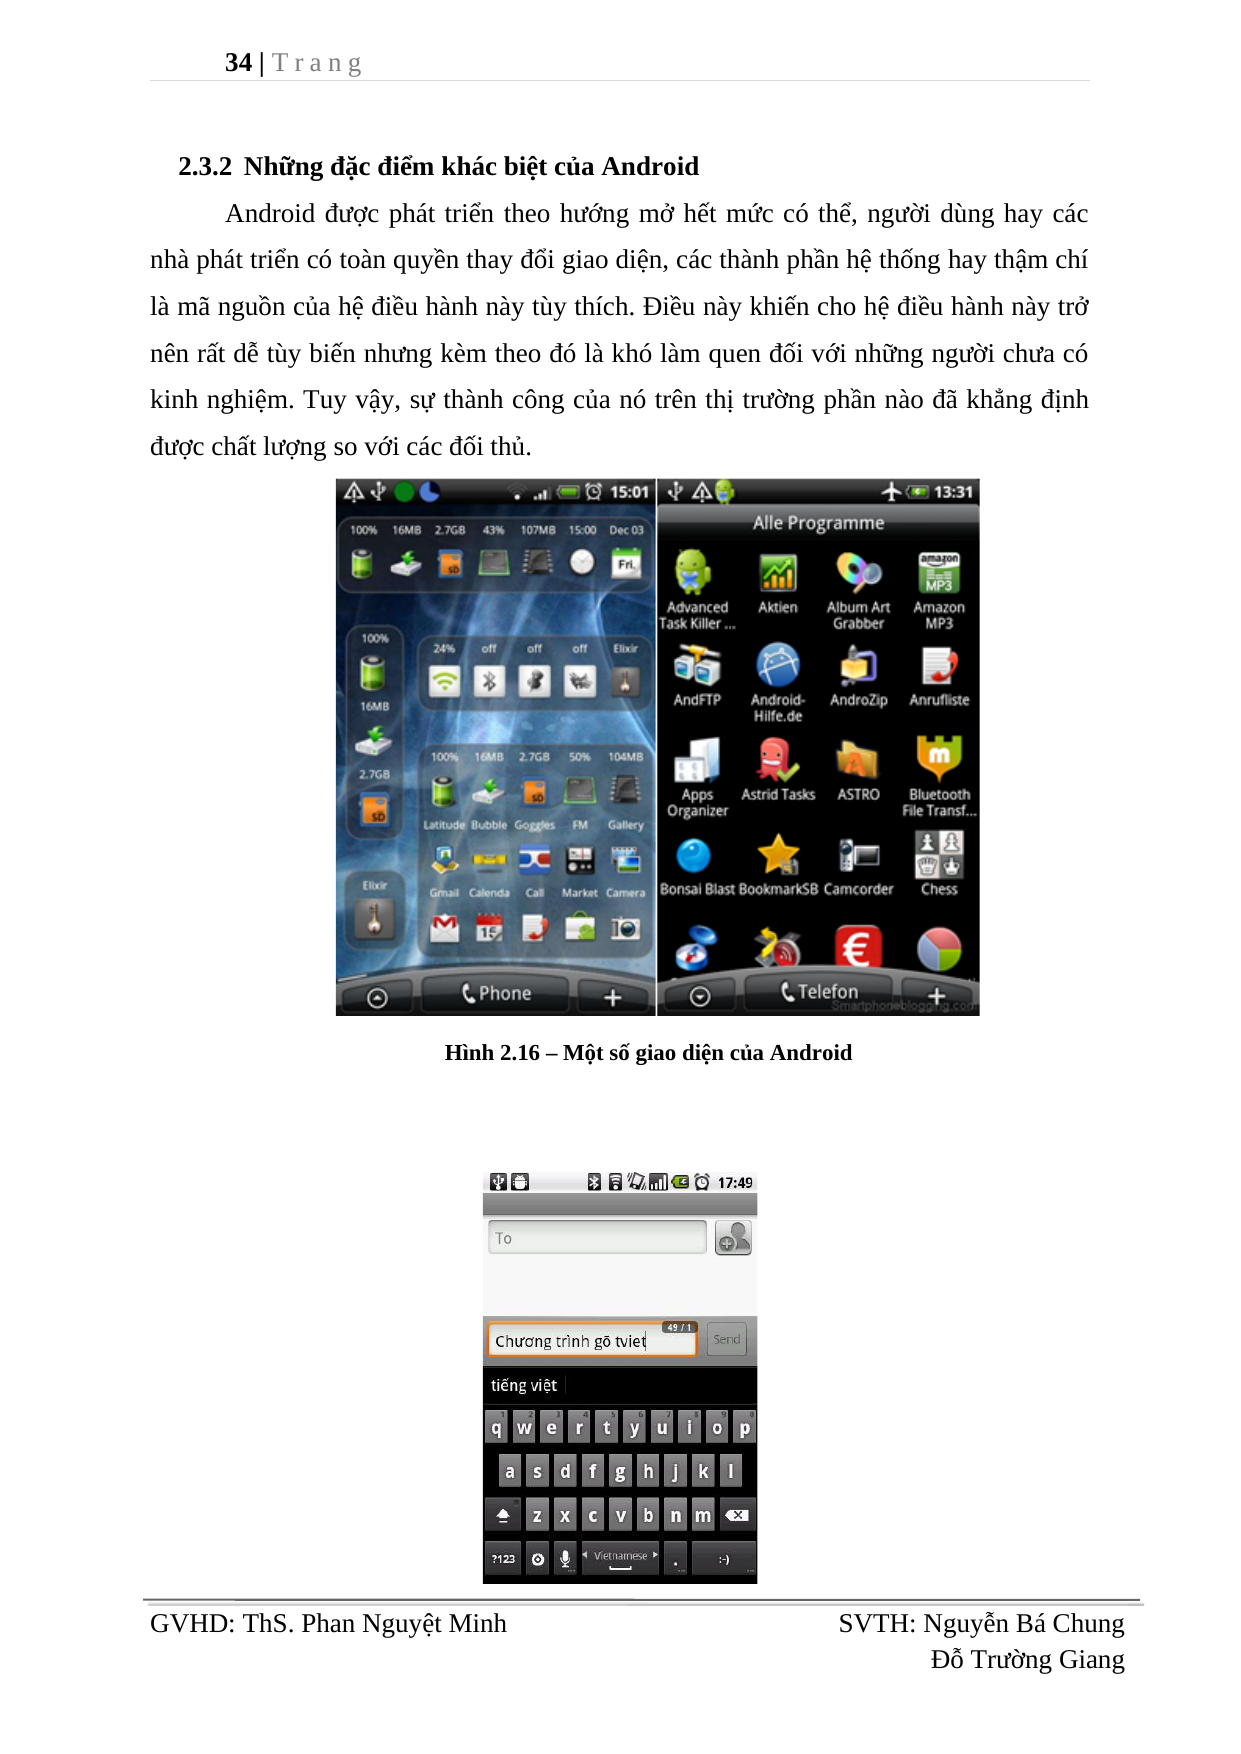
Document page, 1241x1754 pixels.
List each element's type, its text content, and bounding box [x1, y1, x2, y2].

picture [482, 1172, 758, 1584]
list Android được phát triển theo hướng mở hết mức có thể, người dùng hay các nhà phát triển có toàn quyền thay đổi giao diện, các thành phần hệ thống hay thậm chí là mã nguồn của hệ điều hành này tùy thích. Điều này khiến cho hệ điều hành này trở nên rất dễ tùy biến nhưng kèm theo đó là khó làm quen đối với những người chưa có kinh nghiệm. Tuy vậy, sự thành công của nó trên thị trường phần nào đã khẳng định được chất lượng so với các đối thủ. [150, 197, 1090, 461]
subtitle Những đặc điểm khác biệt của Android [178, 150, 1090, 181]
picture [335, 476, 980, 1016]
